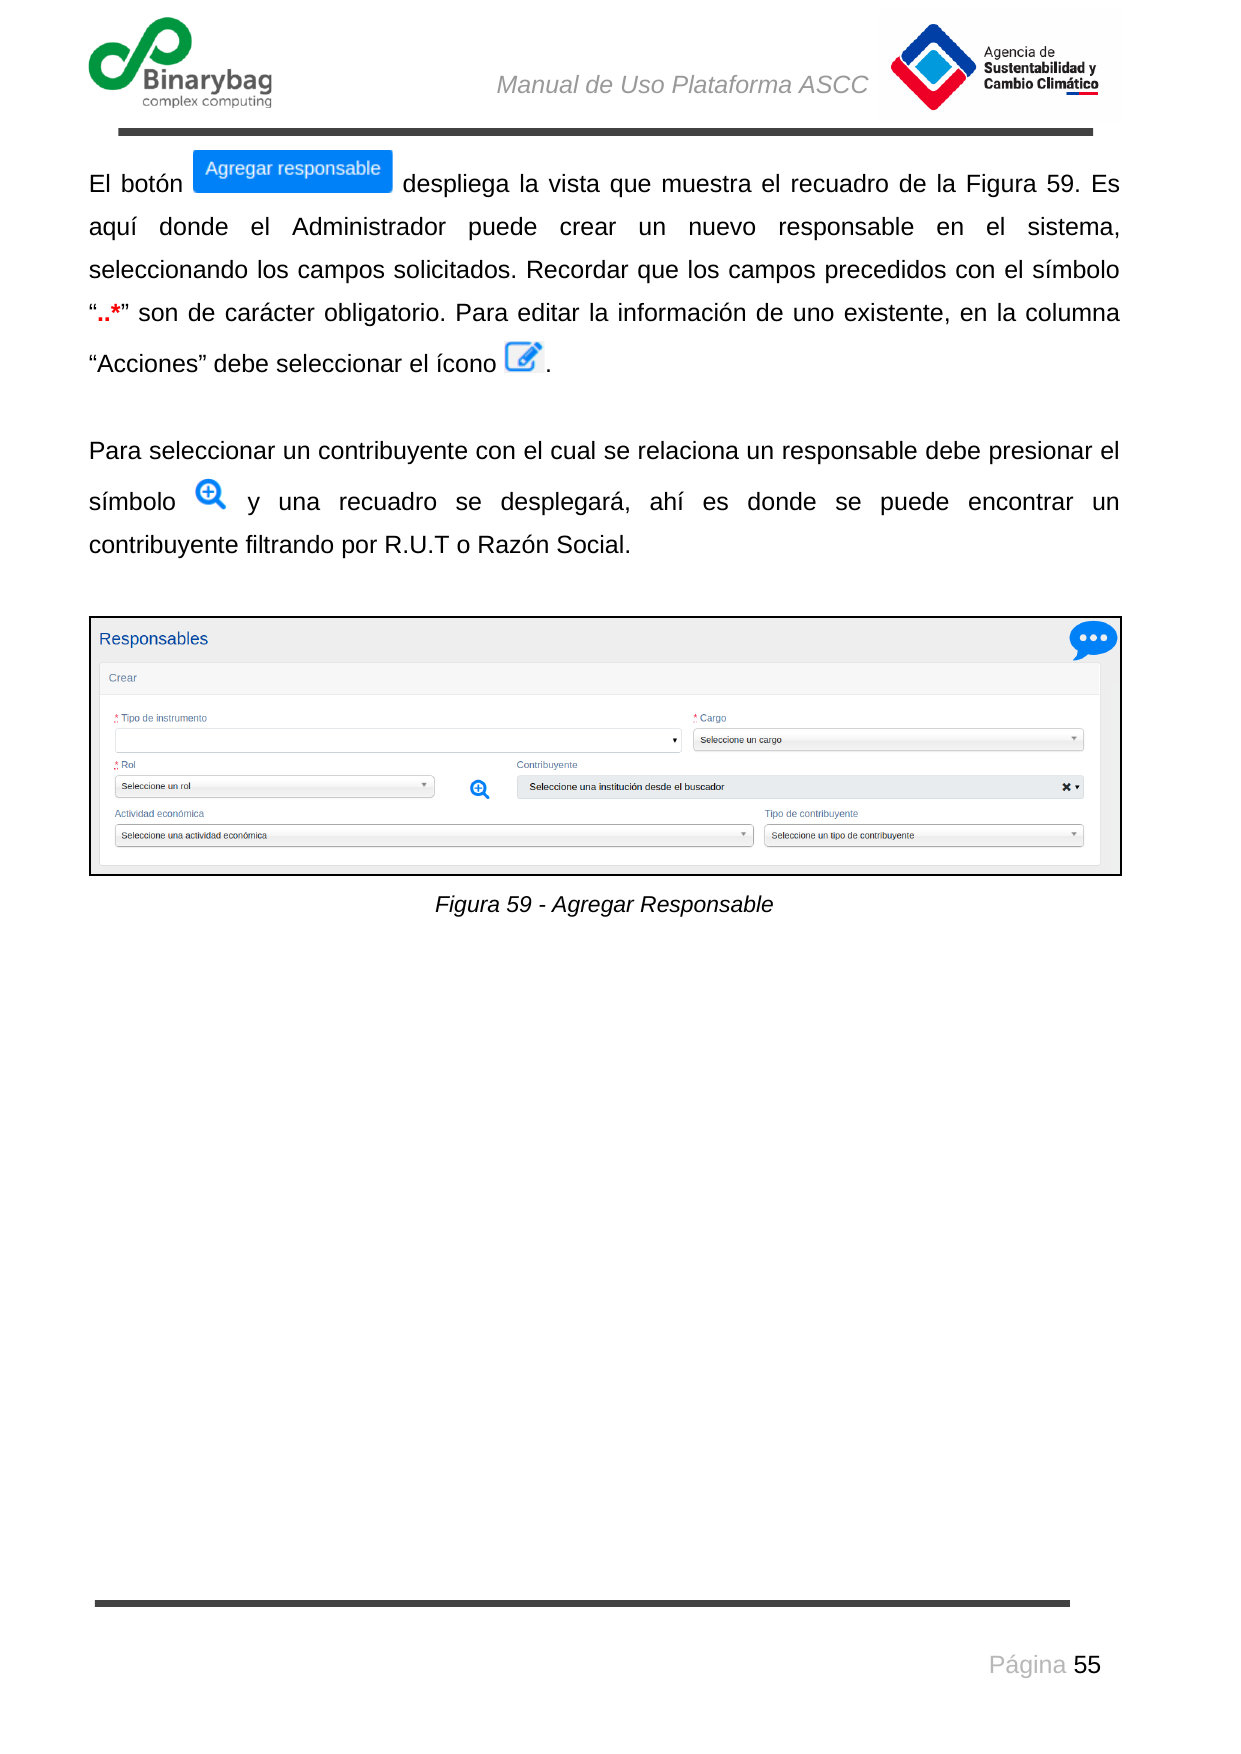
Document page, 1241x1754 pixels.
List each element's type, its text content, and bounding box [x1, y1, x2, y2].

picture [504, 341, 545, 373]
text Figura 59 - Agregar Responsable [88, 891, 1122, 917]
picture [88, 17, 272, 108]
picture [878, 9, 1123, 122]
picture [91, 618, 1120, 874]
picture [118, 128, 1094, 136]
picture [194, 478, 229, 510]
picture [94, 1600, 1070, 1607]
picture [193, 150, 393, 193]
text Para seleccionar un contribuyente con el cual se relaciona un responsable debe presionar el símbolo y una recuadro se desplegará, ahí es donde se puede encontrar un contribuyente filtrando por R.U.T o Razón Social. [88, 436, 1122, 558]
text El botón despliega la vista que muestra el recuadro de la Figura 59. Es aquí donde el Administrador puede crear un nuevo responsable en el sistema, seleccionando los campos solicitados. Recordar que los campos precedidos con el símbolo “..*” son de carácter obligatorio. Para editar la información de uno existente, en la columna “Acciones” debe seleccionar el ícono . [88, 150, 1122, 378]
